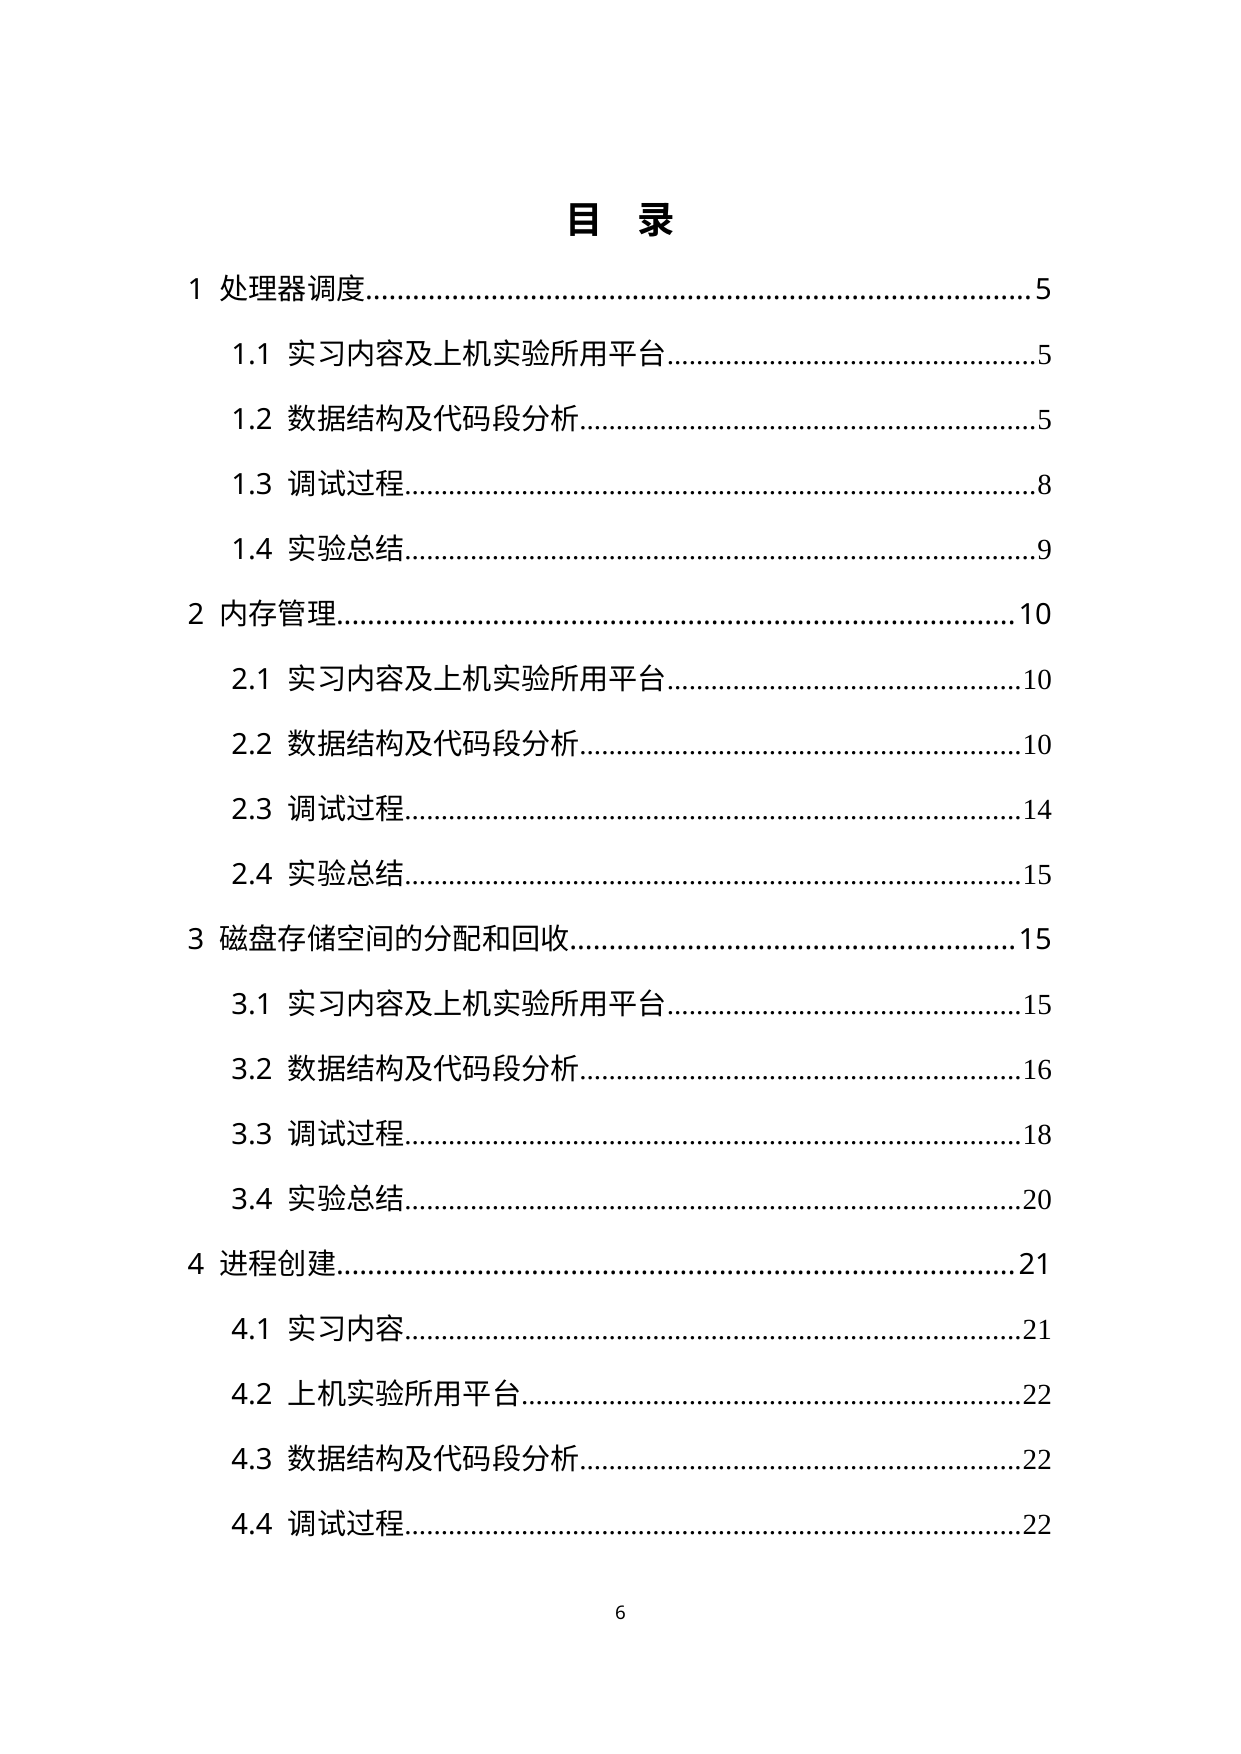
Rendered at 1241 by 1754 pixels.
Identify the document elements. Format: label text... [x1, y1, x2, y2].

text 1.1 实习内容及上机实验所用平台 5 [231, 319, 1053, 384]
text 4.4 调试过程 22 [231, 1489, 1053, 1554]
text 3.2 数据结构及代码段分析 16 [231, 1034, 1053, 1099]
text 2 内存管理 10 [187, 579, 1053, 644]
text 2.2 数据结构及代码段分析 10 [231, 709, 1053, 774]
text 4.3 数据结构及代码段分析 22 [231, 1424, 1053, 1489]
text 4 进程创建 21 [187, 1229, 1053, 1294]
text 3.1 实习内容及上机实验所用平台 15 [231, 969, 1053, 1034]
text 2.3 调试过程 14 [231, 774, 1053, 839]
text 3.4 实验总结 20 [231, 1164, 1053, 1229]
text 3 磁盘存储空间的分配和回收 15 [187, 904, 1053, 969]
text 1.4 实验总结 9 [231, 514, 1053, 579]
text 4.1 实习内容 21 [231, 1294, 1053, 1359]
text 4.2 上机实验所用平台 22 [231, 1359, 1053, 1424]
text 2.1 实习内容及上机实验所用平台 10 [231, 644, 1053, 709]
text 1 处理器调度 5 [187, 254, 1053, 319]
text 1.3 调试过程 8 [231, 449, 1053, 514]
text 1.2 数据结构及代码段分析 5 [231, 384, 1053, 449]
text 2.4 实验总结 15 [231, 839, 1053, 904]
text 目 录 [187, 185, 1053, 250]
text 3.3 调试过程 18 [231, 1099, 1053, 1164]
